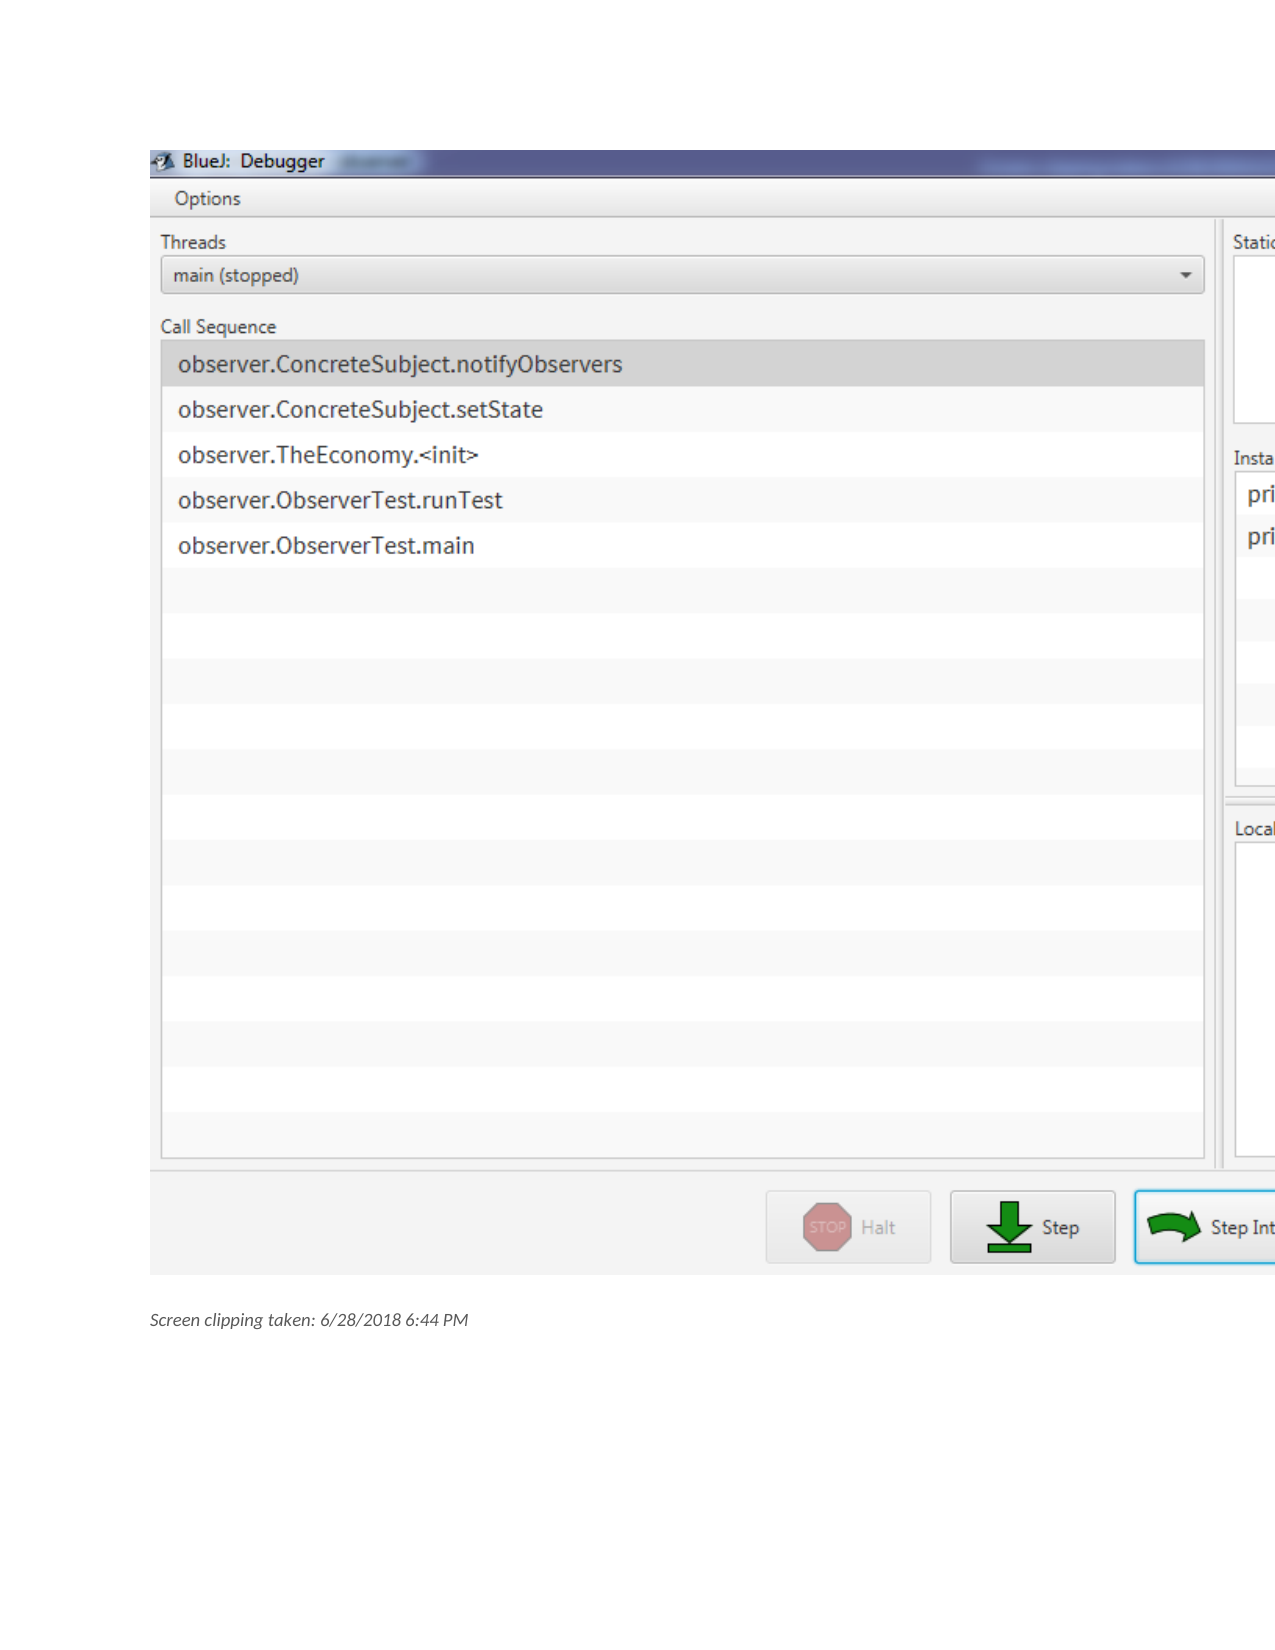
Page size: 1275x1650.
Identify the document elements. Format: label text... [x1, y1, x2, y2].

picture [150, 150, 1275, 1275]
text Screen clipping taken: 6/28/2018 6:44 PM [150, 1308, 1125, 1331]
